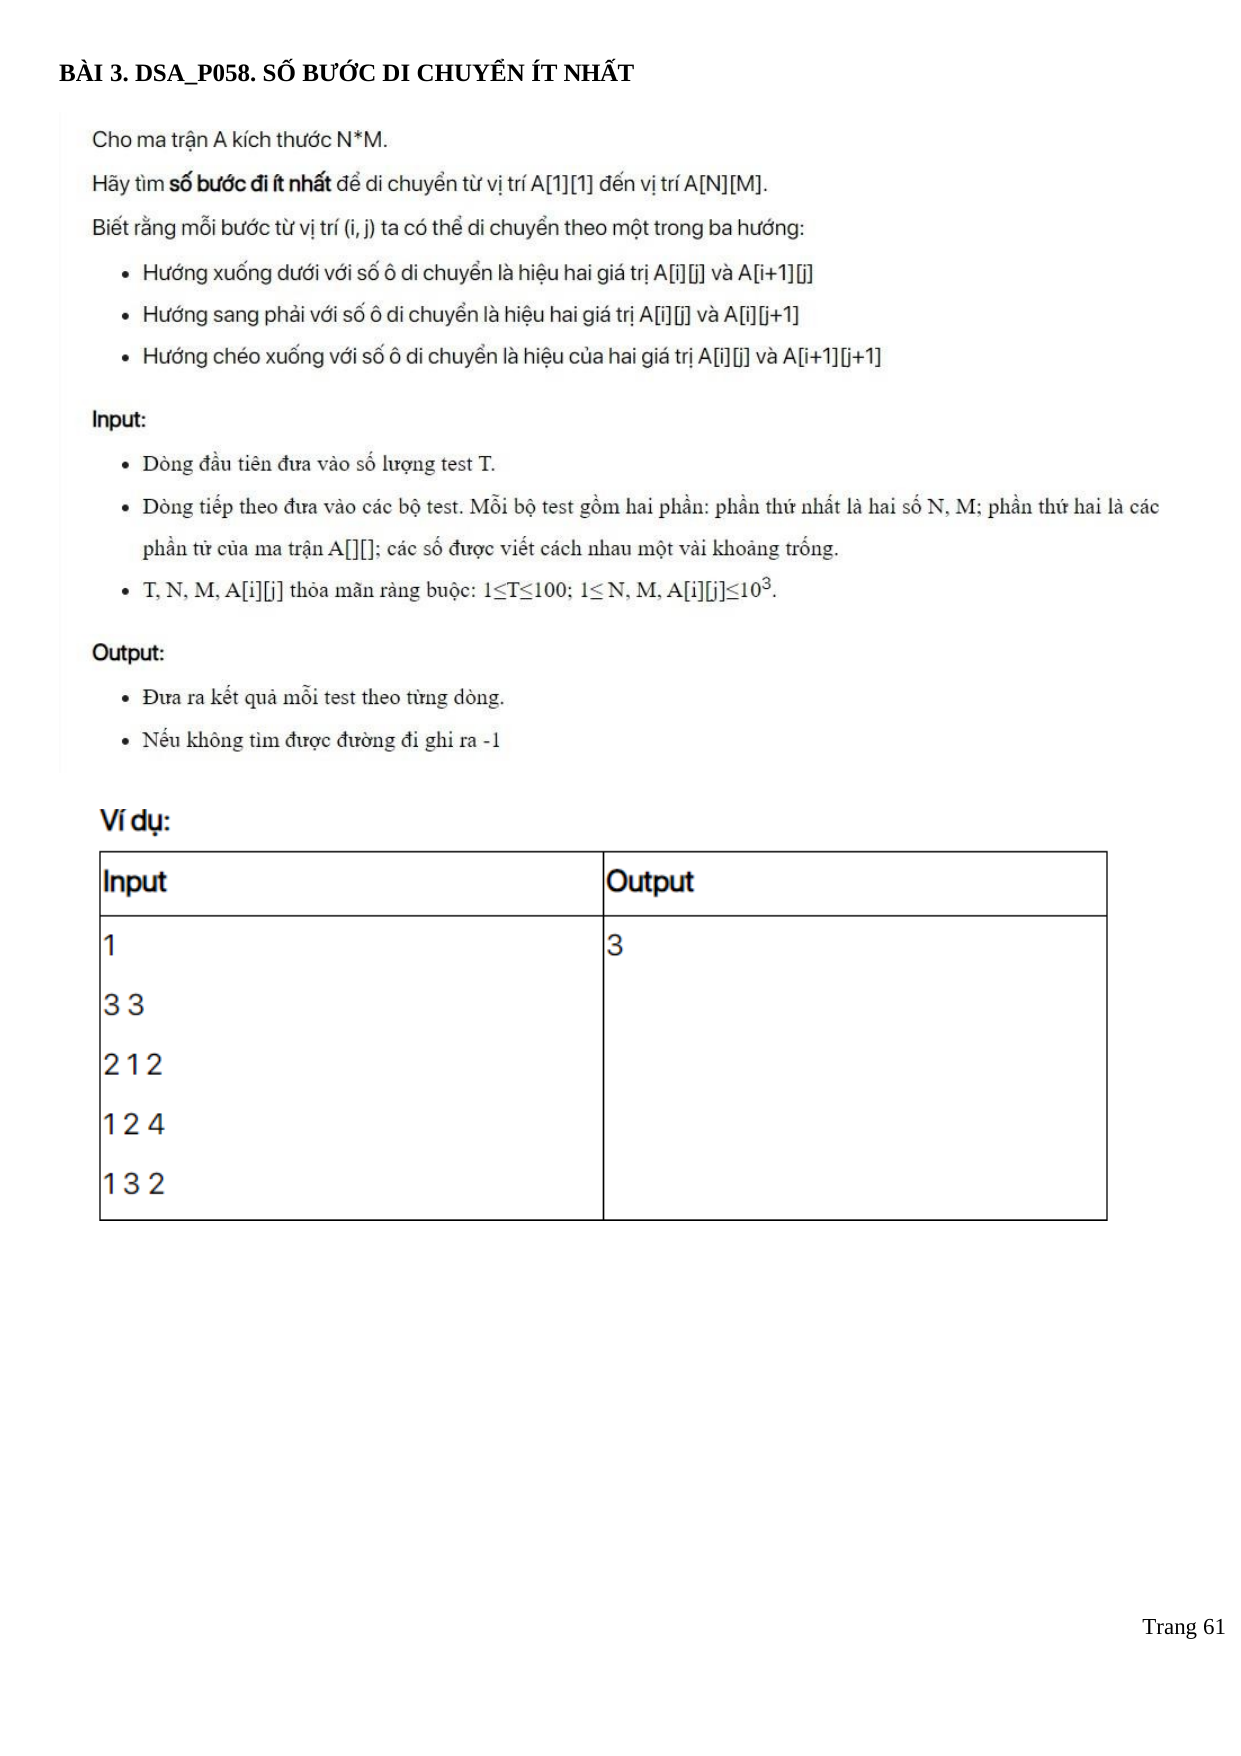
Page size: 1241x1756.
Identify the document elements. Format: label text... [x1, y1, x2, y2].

text BÀI 3. DSA_P058. SỐ BƯỚC DI CHUYỂN ÍT NHẤT [59, 58, 1226, 87]
picture [98, 809, 1108, 1221]
picture [59, 112, 1160, 773]
